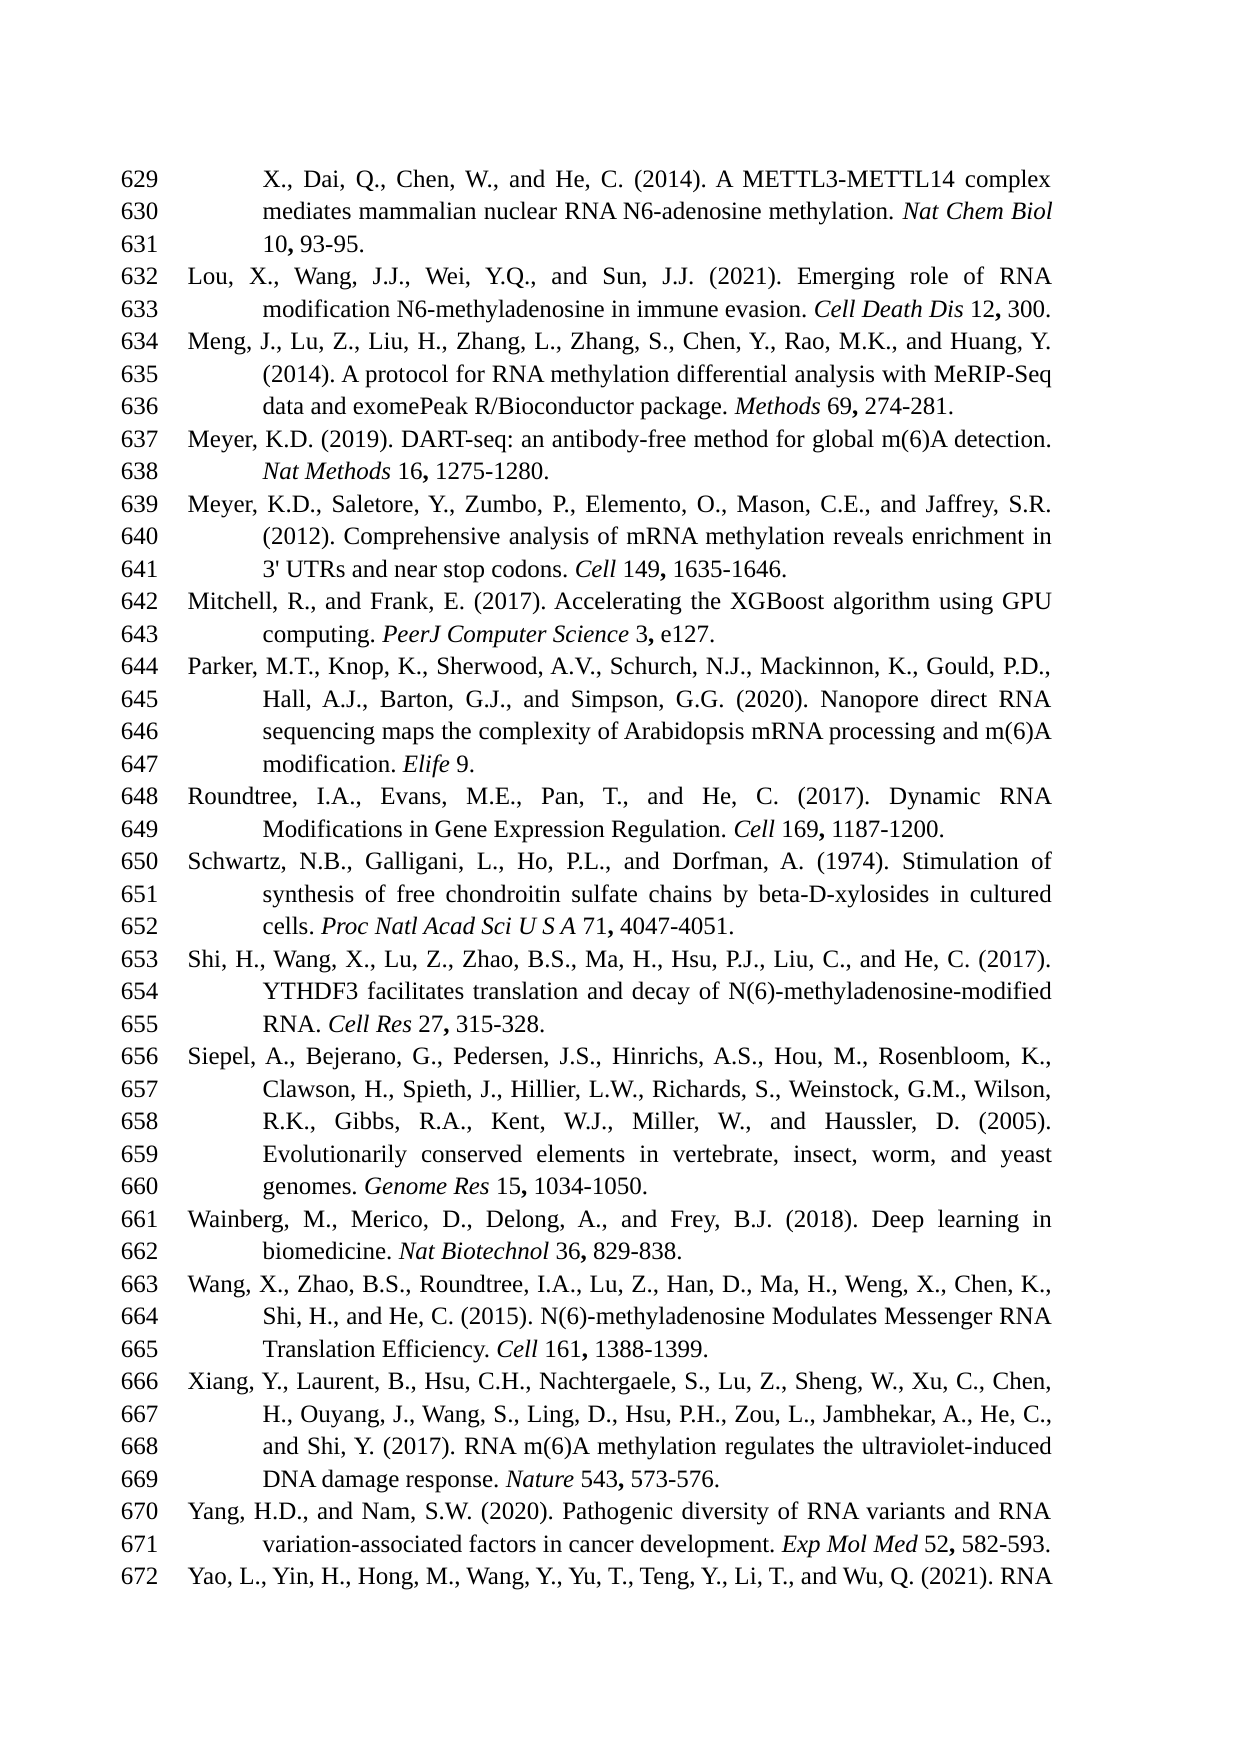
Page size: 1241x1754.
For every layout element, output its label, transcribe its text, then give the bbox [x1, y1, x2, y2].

text Mitchell, R., and Frank, E. (2017). Accelerating the XGBoost algorithm using GPU computing. PeerJ Computer Science 3, e127. [187, 584, 1053, 649]
text Yang, H.D., and Nam, S.W. (2020). Pathogenic diversity of RNA variants and RNA variation-associated factors in cancer development. Exp Mol Med 52, 582-593. [187, 1494, 1053, 1559]
text Meyer, K.D., Saletore, Y., Zumbo, P., Elemento, O., Mason, C.E., and Jaffrey, S.R. (2012). Comprehensive analysis of mRNA methylation reveals enrichment in 3' UTRs and near stop codons. Cell 149, 1635-1646. [187, 487, 1053, 584]
text Shi, H., Wang, X., Lu, Z., Zhao, B.S., Ma, H., Hsu, P.J., Liu, C., and He, C. (2017). YTHDF3 facilitates translation and decay of N(6)-methyladenosine-modified RNA. Cell Res 27, 315-328. [187, 942, 1053, 1039]
text Wang, X., Zhao, B.S., Roundtree, I.A., Lu, Z., Han, D., Ma, H., Weng, X., Chen, K., Shi, H., and He, C. (2015). N(6)-methyladenosine Modulates Messenger RNA Translation Efficiency. Cell 161, 1388-1399. [187, 1267, 1053, 1364]
text Meyer, K.D. (2019). DART-seq: an antibody-free method for global m(6)A detection. Nat Methods 16, 1275-1280. [187, 422, 1053, 487]
text Parker, M.T., Knop, K., Sherwood, A.V., Schurch, N.J., Mackinnon, K., Gould, P.D., Hall, A.J., Barton, G.J., and Simpson, G.G. (2020). Nanopore direct RNA sequencing maps the complexity of Arabidopsis mRNA processing and m(6)A modification. Elife 9. [187, 649, 1053, 779]
text Schwartz, N.B., Galligani, L., Ho, P.L., and Dorfman, A. (1974). Stimulation of synthesis of free chondroitin sulfate chains by beta-D-xylosides in cultured cells. Proc Natl Acad Sci U S A 71, 4047-4051. [187, 844, 1053, 942]
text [187, 162, 1053, 259]
text Roundtree, I.A., Evans, M.E., Pan, T., and He, C. (2017). Dynamic RNA Modifications in Gene Expression Regulation. Cell 169, 1187-1200. [187, 779, 1053, 844]
text Lou, X., Wang, J.J., Wei, Y.Q., and Sun, J.J. (2021). Emerging role of RNA modification N6-methyladenosine in immune evasion. Cell Death Dis 12, 300. [187, 259, 1053, 324]
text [187, 1559, 1053, 1592]
text Wainberg, M., Merico, D., Delong, A., and Frey, B.J. (2018). Deep learning in biomedicine. Nat Biotechnol 36, 829-838. [187, 1202, 1053, 1267]
text Xiang, Y., Laurent, B., Hsu, C.H., Nachtergaele, S., Lu, Z., Sheng, W., Xu, C., Chen, H., Ouyang, J., Wang, S., Ling, D., Hsu, P.H., Zou, L., Jambhekar, A., He, C., and Shi, Y. (2017). RNA m(6)A methylation regulates the ultraviolet-induced DNA damage response. Nature 543, 573-576. [187, 1364, 1053, 1494]
text Meng, J., Lu, Z., Liu, H., Zhang, L., Zhang, S., Chen, Y., Rao, M.K., and Huang, Y. (2014). A protocol for RNA methylation differential analysis with MeRIP-Seq data and exomePeak R/Bioconductor package. Methods 69, 274-281. [187, 324, 1053, 422]
text Siepel, A., Bejerano, G., Pedersen, J.S., Hinrichs, A.S., Hou, M., Rosenbloom, K., Clawson, H., Spieth, J., Hillier, L.W., Richards, S., Weinstock, G.M., Wilson, R.K., Gibbs, R.A., Kent, W.J., Miller, W., and Haussler, D. (2005). Evolutionarily conserved elements in vertebrate, insect, worm, and yeast genomes. Genome Res 15, 1034-1050. [187, 1039, 1053, 1202]
